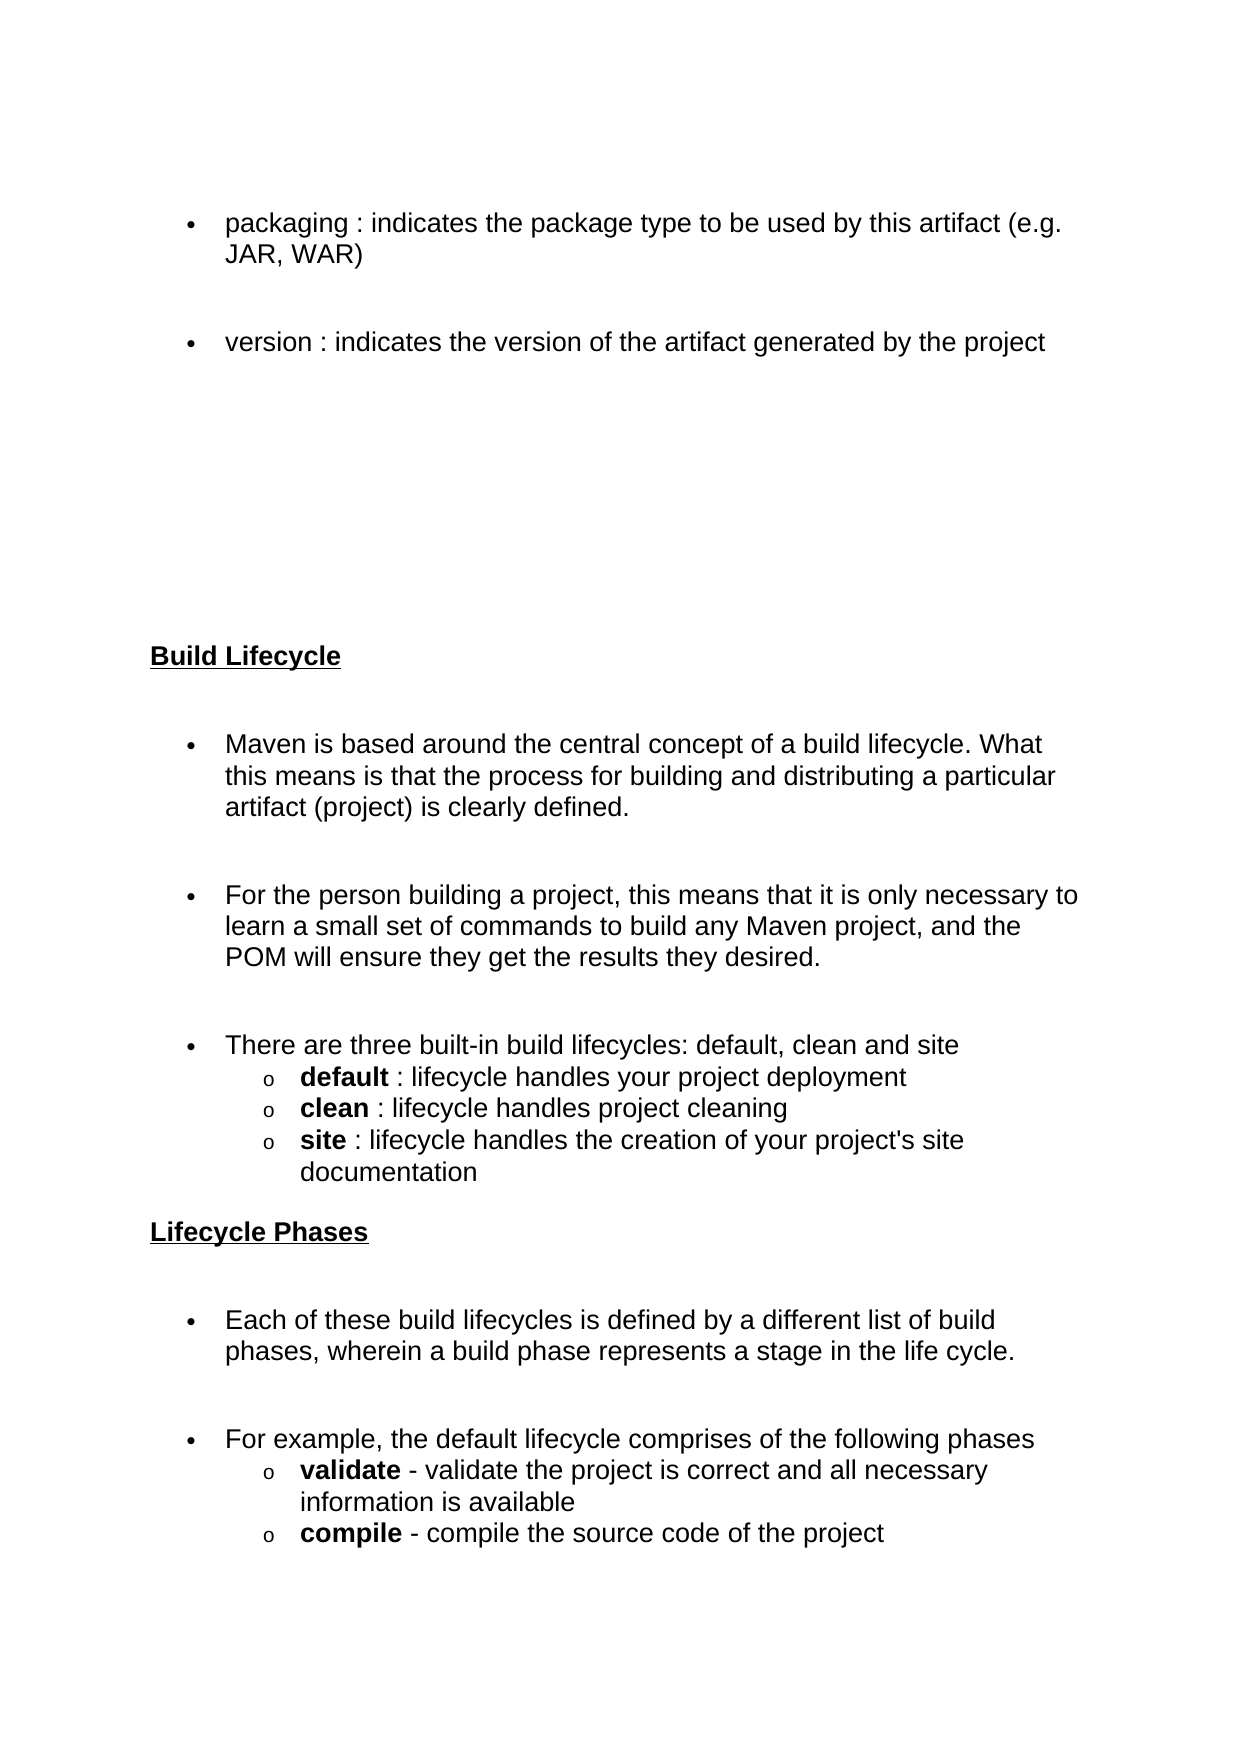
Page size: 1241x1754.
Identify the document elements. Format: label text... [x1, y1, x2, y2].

list There are three built-in build lifecycles: default, clean and site [187, 1029, 1090, 1061]
list For example, the default lifecycle comprises of the following phases [187, 1423, 1090, 1454]
list packaging : indicates the package type to be used by this artifact (e.g. JAR, WAR) [187, 207, 1090, 269]
text Build Lifecycle [150, 640, 1090, 672]
list compile - compile the source code of the project [262, 1517, 1090, 1549]
list Each of these build lifecycles is defined by a different list of build phases, wherein a build phase represents a stage in the life cycle. [187, 1304, 1090, 1366]
list clean : lifecycle handles project cleaning [262, 1092, 1090, 1124]
list version : indicates the version of the artifact generated by the project [187, 326, 1090, 357]
list Maven is based around the central concept of a build lifecycle. What this means is that the process for building and distributing a particular artifact (project) is clearly defined. [187, 728, 1090, 822]
list For the person building a project, this means that it is only necessary to learn a small set of commands to build any Maven project, and the POM will ensure they get the results they desired. [187, 879, 1090, 973]
list default : lifecycle handles your project deployment [262, 1061, 1090, 1092]
list site : lifecycle handles the creation of your project's site documentation [262, 1124, 1090, 1187]
text Lifecycle Phases [150, 1216, 1090, 1247]
list validate - validate the project is correct and all necessary information is available [262, 1454, 1090, 1517]
